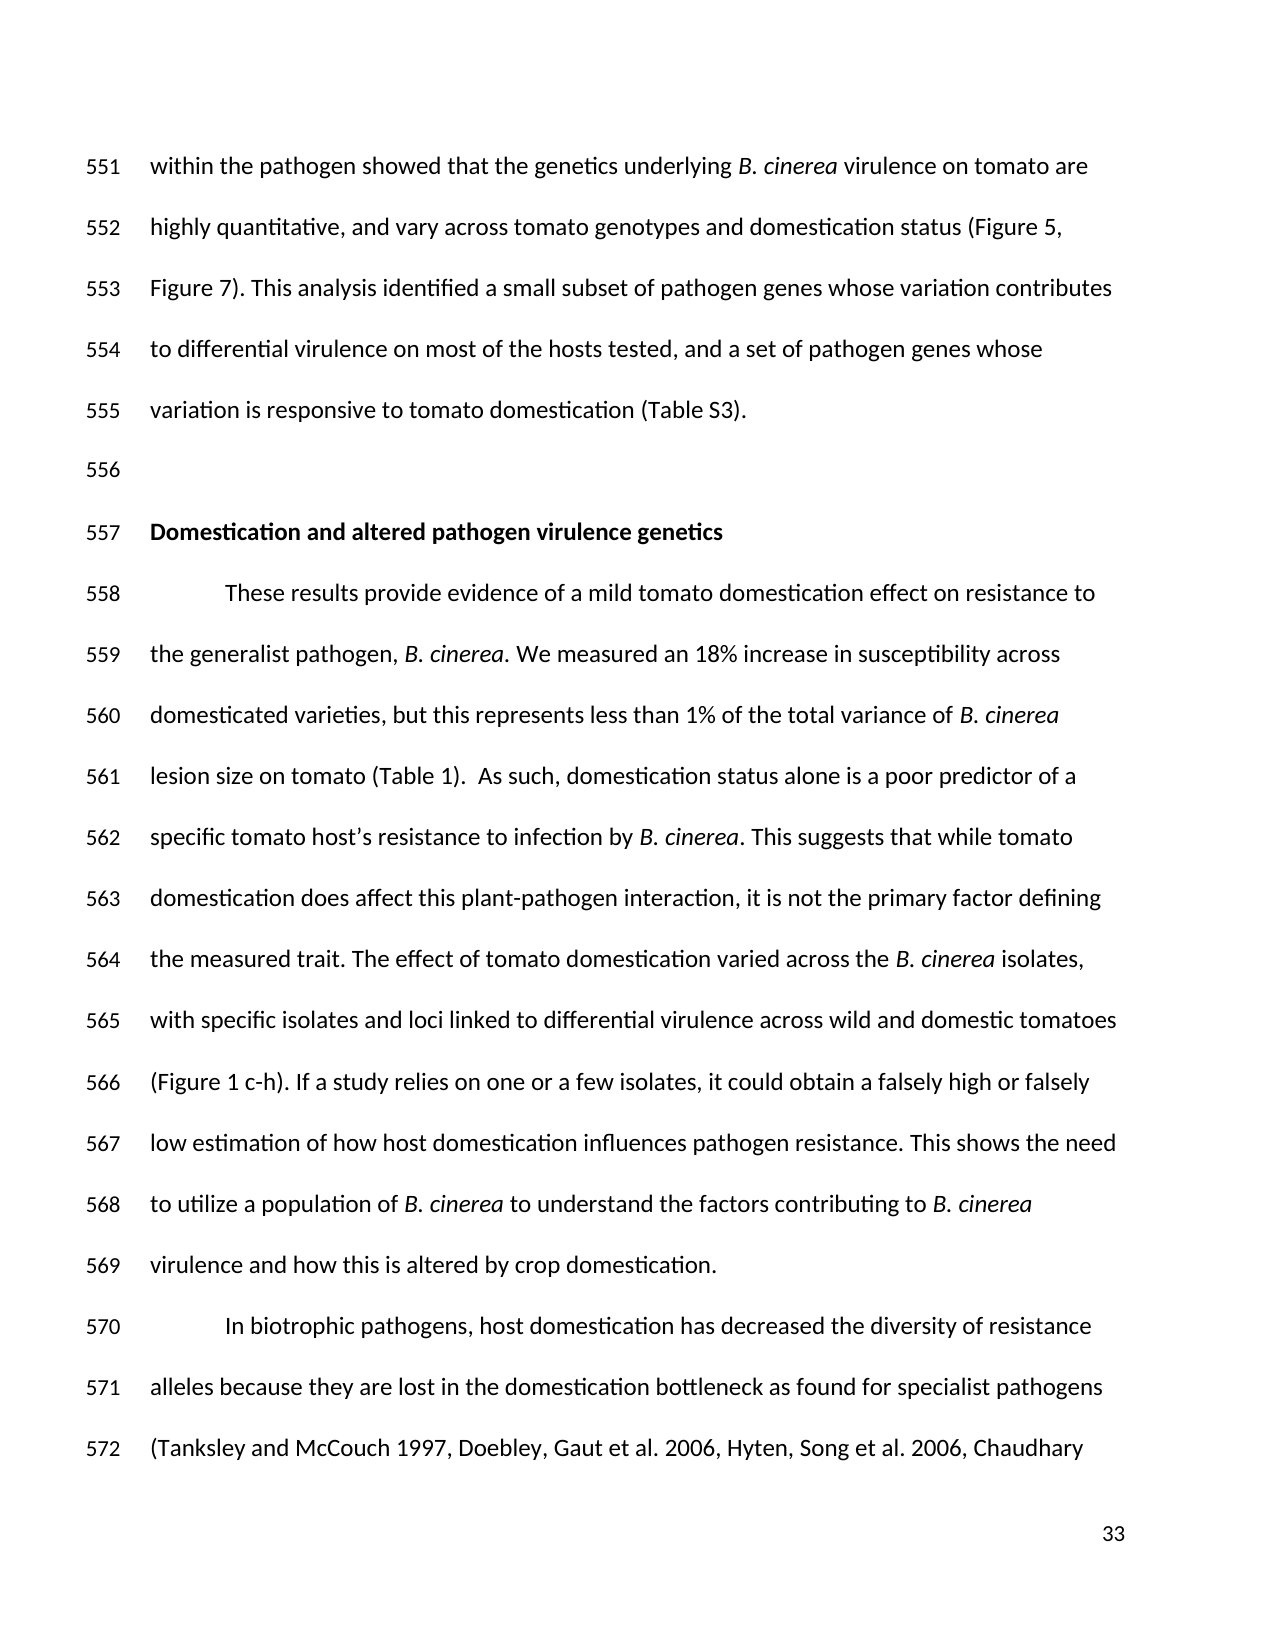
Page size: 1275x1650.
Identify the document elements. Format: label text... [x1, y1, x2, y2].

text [150, 150, 1125, 425]
text Domestication and altered pathogen virulence genetics [150, 516, 1125, 547]
text These results provide evidence of a mild tomato domestication effect on resistance to the generalist pathogen, B. cinerea. We measured an 18% increase in susceptibility across domesticated varieties, but this represents less than 1% of the total variance of B. cinerea lesion size on tomato (Table 1). As such, domestication status alone is a poor predictor of a specific tomato host’s resistance to infection by B. cinerea. This suggests that while tomato domestication does affect this plant-pathogen interaction, it is not the primary factor defining the measured trait. The effect of tomato domestication varied across the B. cinerea isolates, with specific isolates and loci linked to differential virulence across wild and domestic tomatoes (Figure 1 c-h). If a study relies on one or a few isolates, it could obtain a falsely high or falsely low estimation of how host domestication influences pathogen resistance. This shows the need to utilize a population of B. cinerea to understand the factors contributing to B. cinerea virulence and how this is altered by crop domestication. [150, 577, 1125, 1279]
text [150, 1310, 1125, 1462]
